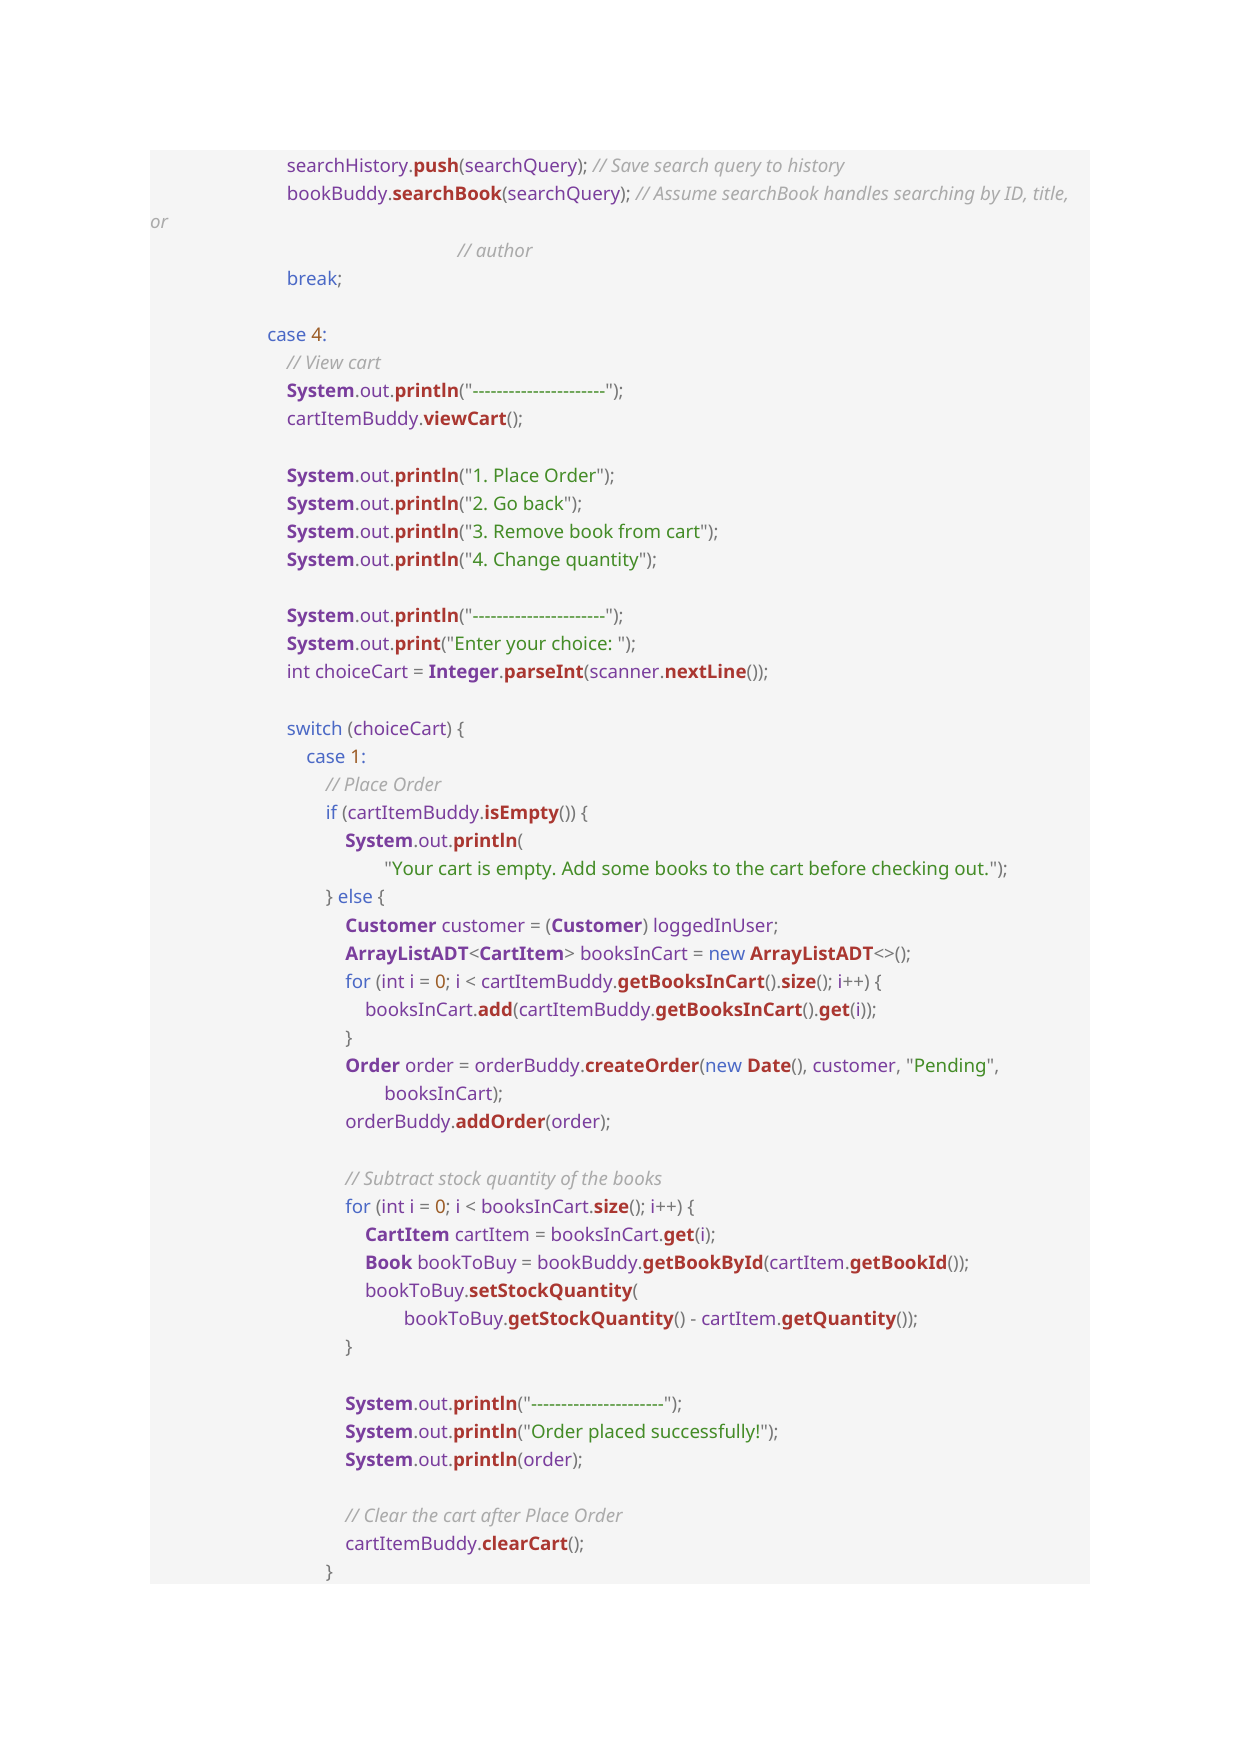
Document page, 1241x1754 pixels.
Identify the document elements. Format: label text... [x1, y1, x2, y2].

text bookBuddy.searchBook(searchQuery); // Assume searchBook handles searching by ID, title, or [150, 178, 1090, 234]
text // View cart [150, 347, 1090, 375]
text } [150, 1556, 1090, 1584]
text searchHistory.push(searchQuery); // Save search query to history [150, 150, 1090, 178]
text booksInCart.add(cartItemBuddy.getBooksInCart().get(i)); [150, 994, 1090, 1022]
text for (int i = 0; i < cartItemBuddy.getBooksInCart().size(); i++) { [150, 966, 1090, 994]
text System.out.println("----------------------"); [150, 375, 1090, 403]
text int choiceCart = Integer.parseInt(scanner.nextLine()); [150, 656, 1090, 684]
text CartItem cartItem = booksInCart.get(i); [150, 1219, 1090, 1247]
text System.out.println( [150, 825, 1090, 853]
text cartItemBuddy.clearCart(); [150, 1528, 1090, 1556]
text } [150, 1022, 1090, 1050]
text System.out.println("----------------------"); [150, 600, 1090, 628]
text bookToBuy.setStockQuantity( [150, 1275, 1090, 1303]
text switch (choiceCart) { [150, 712, 1090, 741]
text for (int i = 0; i < booksInCart.size(); i++) { [150, 1191, 1090, 1219]
text System.out.println("4. Change quantity"); [150, 544, 1090, 572]
text System.out.println("2. Go back"); [150, 487, 1090, 516]
text System.out.print("Enter your choice: "); [150, 628, 1090, 656]
text // Clear the cart after Place Order [150, 1500, 1090, 1528]
text Book bookToBuy = bookBuddy.getBookById(cartItem.getBookId()); [150, 1247, 1090, 1275]
text System.out.println(order); [150, 1444, 1090, 1472]
text "Your cart is empty. Add some books to the cart before checking out."); [150, 853, 1090, 881]
text ArrayListADT<CartItem> booksInCart = new ArrayListADT<>(); [150, 937, 1090, 966]
text // author [150, 234, 1090, 262]
text Order order = orderBuddy.createOrder(new Date(), customer, "Pending", [150, 1050, 1090, 1078]
text break; [150, 262, 1090, 291]
text orderBuddy.addOrder(order); [150, 1106, 1090, 1134]
text // Subtract stock quantity of the books [150, 1162, 1090, 1191]
text if (cartItemBuddy.isEmpty()) { [150, 797, 1090, 825]
text } else { [150, 881, 1090, 909]
text case 1: [150, 741, 1090, 769]
text cartItemBuddy.viewCart(); [150, 403, 1090, 431]
text } [150, 1331, 1090, 1359]
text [150, 1387, 1090, 1416]
text // Place Order [150, 769, 1090, 797]
text Customer customer = (Customer) loggedInUser; [150, 909, 1090, 937]
text bookToBuy.getStockQuantity() - cartItem.getQuantity()); [150, 1303, 1090, 1331]
text case 4: [150, 319, 1090, 347]
text booksInCart); [150, 1078, 1090, 1106]
text System.out.println("1. Place Order"); [150, 459, 1090, 487]
text System.out.println("Order placed successfully!"); [150, 1416, 1090, 1444]
text System.out.println("3. Remove book from cart"); [150, 516, 1090, 544]
